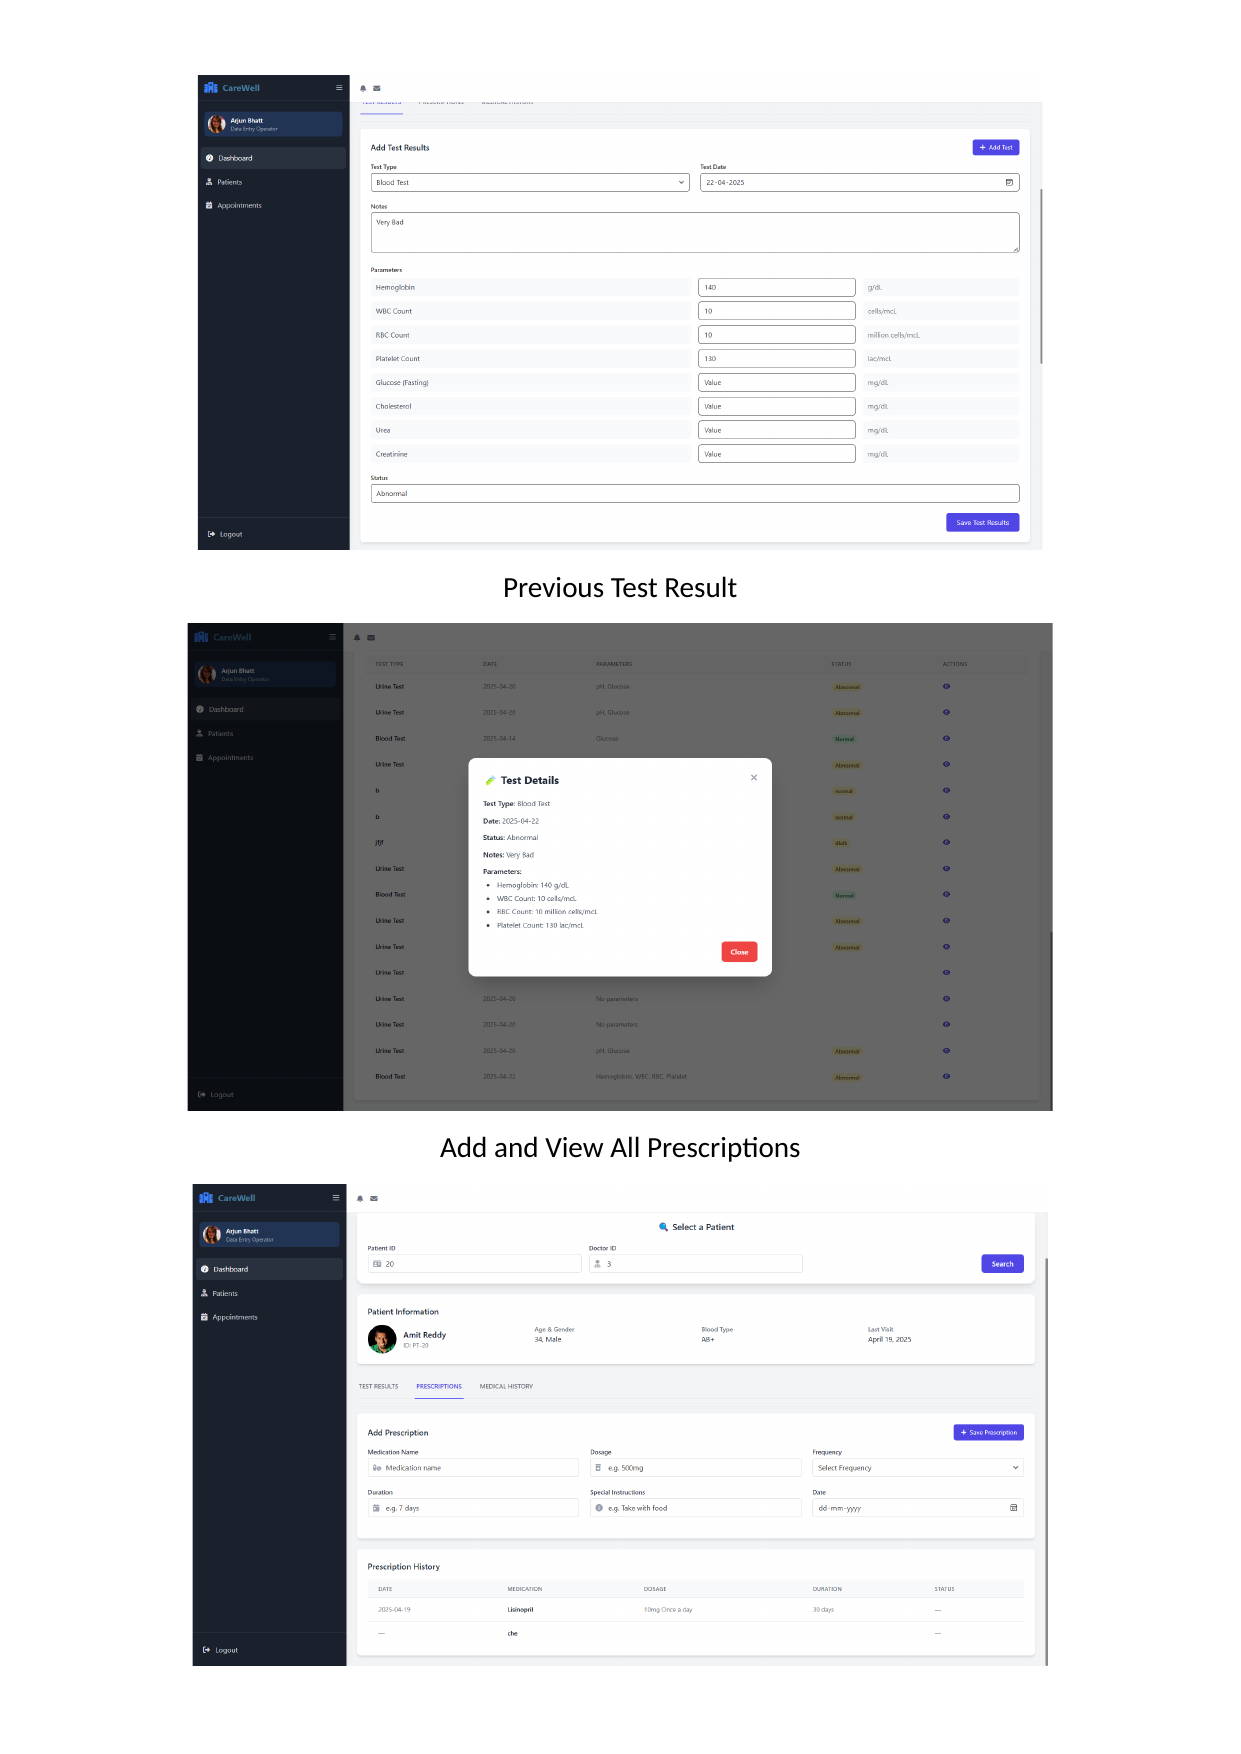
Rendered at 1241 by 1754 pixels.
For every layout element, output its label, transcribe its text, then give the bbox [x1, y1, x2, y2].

text Previous Test Result [75, 569, 1165, 604]
picture [197, 75, 1043, 550]
picture [187, 623, 1053, 1111]
text Add and View All Prescriptions [75, 1129, 1165, 1165]
picture [192, 1184, 1048, 1666]
